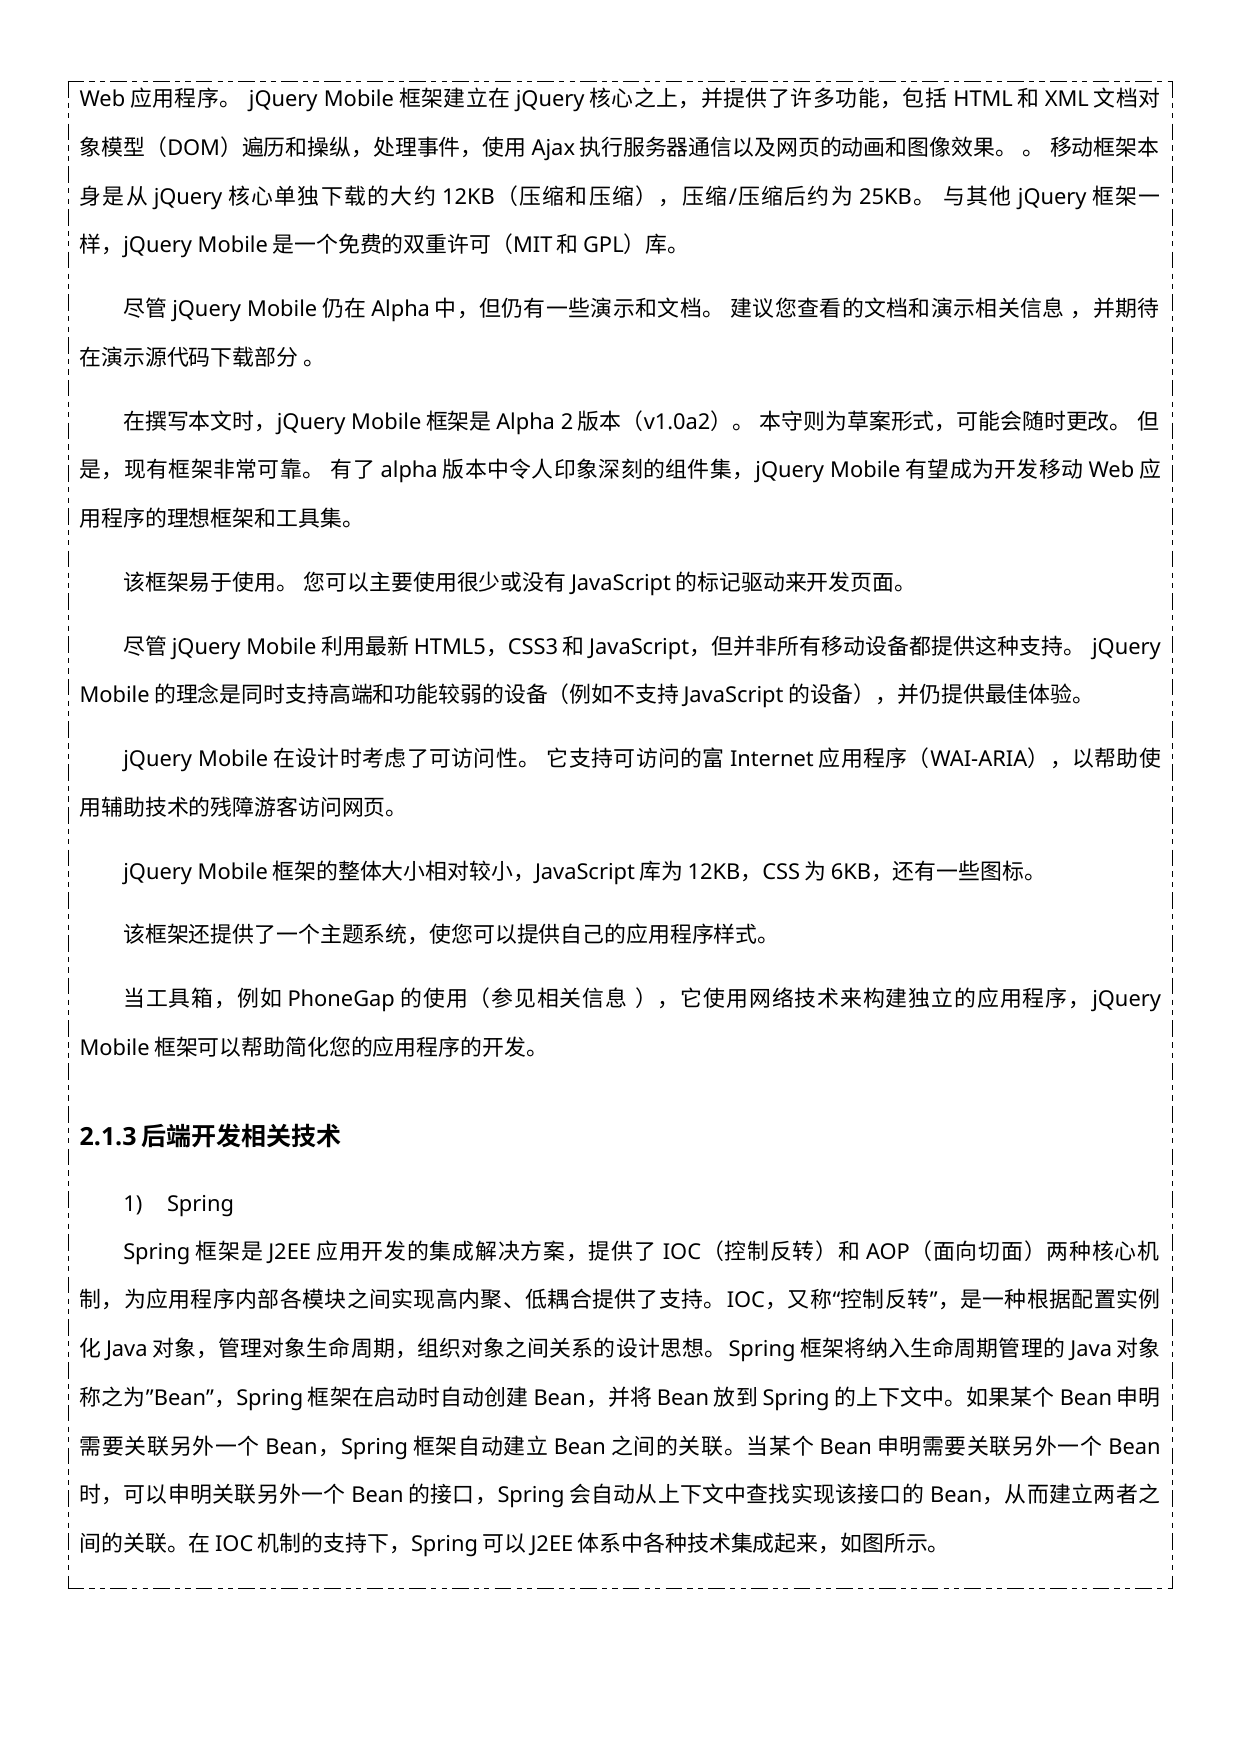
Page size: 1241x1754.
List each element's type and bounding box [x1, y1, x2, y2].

table_header [68, 81, 1172, 1588]
